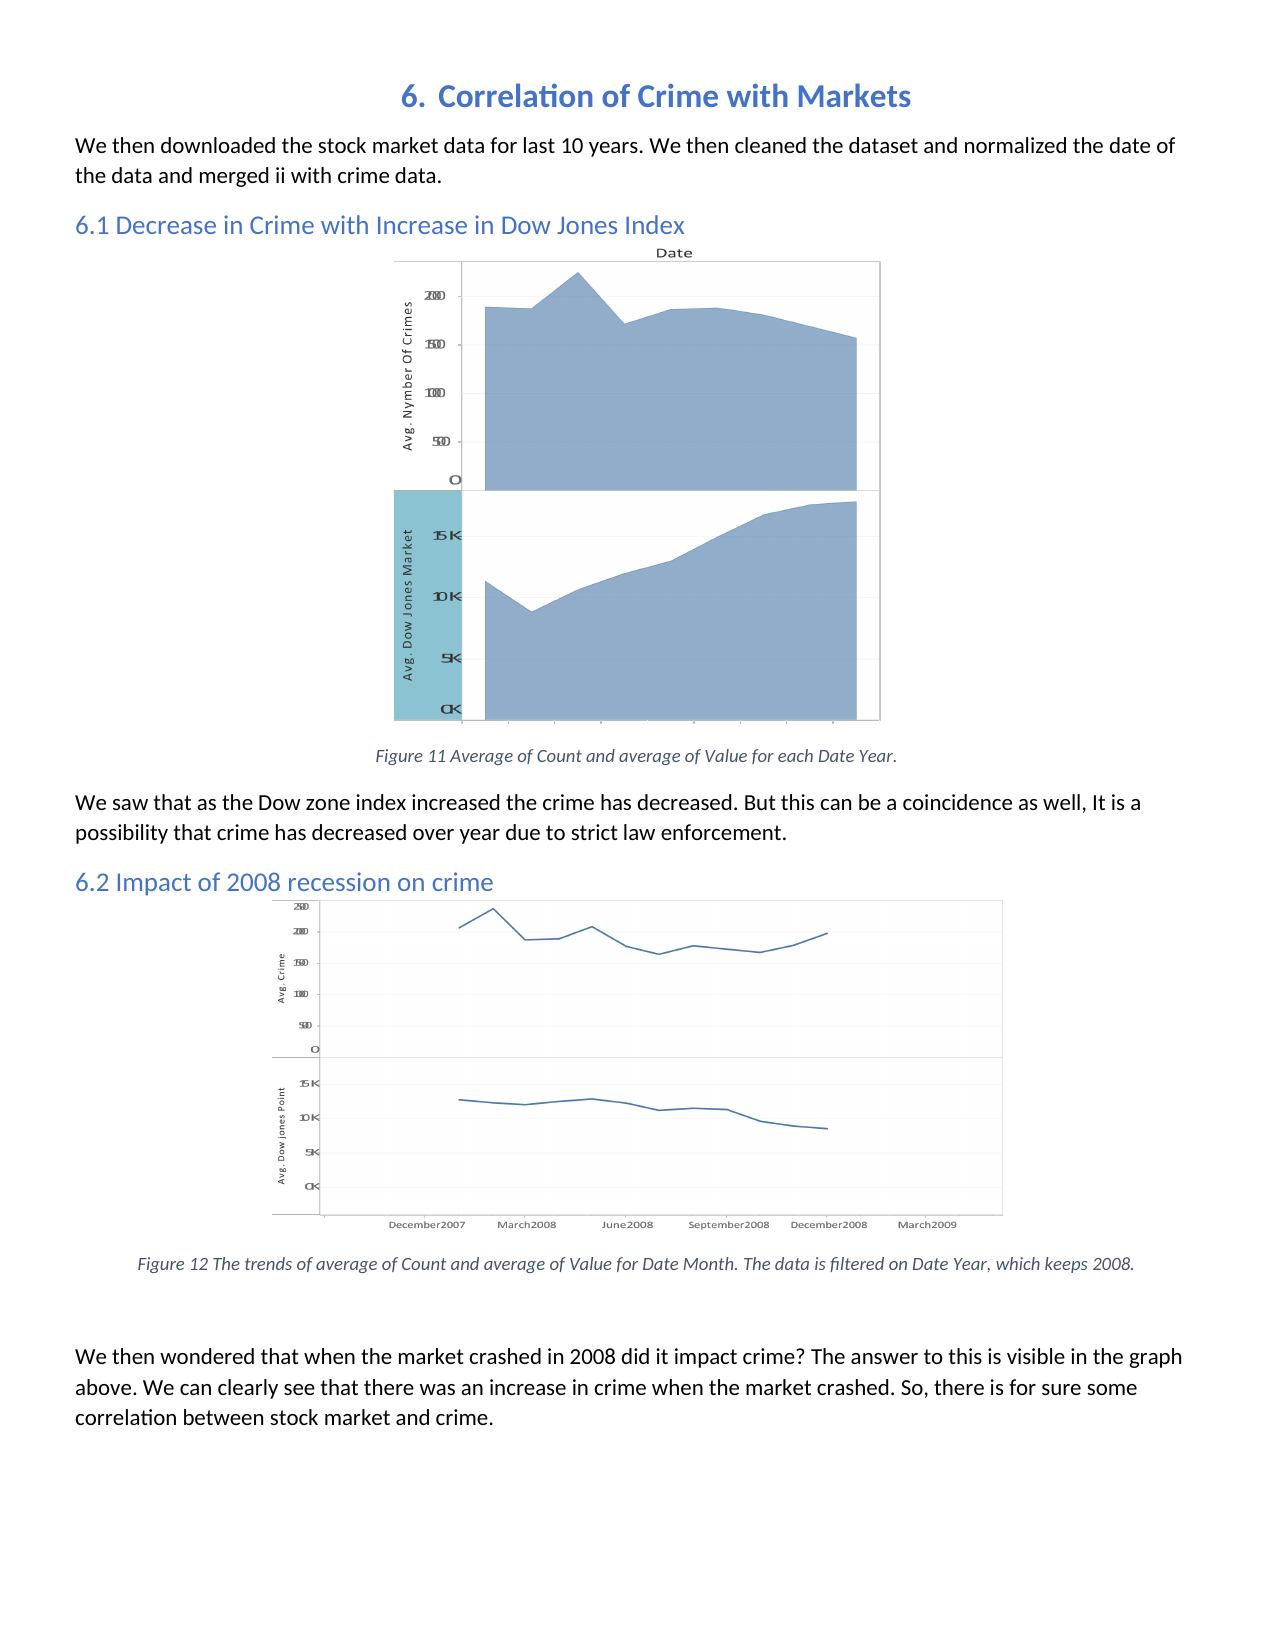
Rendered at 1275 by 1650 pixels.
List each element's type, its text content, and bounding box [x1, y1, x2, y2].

text Figure Average of Count and average of Value for each Date Year. [75, 744, 1200, 767]
subtitle 6.2 Impact of 2008 recession on crime [75, 865, 1200, 898]
picture [271, 900, 1004, 1233]
subtitle 6.1 Decrease in Crime with Increase in Dow Jones Index [75, 208, 1200, 242]
subtitle Correlation of Crime with Markets [112, 75, 1200, 116]
text We then downloaded the stock market data for last 10 years. We then cleaned the dataset and normalized the date of the data and merged ii with crime data. [75, 131, 1200, 190]
text We then wondered that when the market crashed in 2008 did it impact crime? The answer to this is visible in the graph above. We can clearly see that there was an increase in crime when the market crashed. So, there is for sure some correlation between stock market and crime. [75, 1342, 1200, 1431]
text Figure The trends of average of Count and average of Value for Date Month. The data is filtered on Date Year, which keeps 2008. [75, 1252, 1200, 1275]
picture [393, 244, 882, 726]
text We saw that as the Dow zone index increased the crime has decreased. But this can be a coincidence as well, It is a possibility that crime has decreased over year due to strict law enforcement. [75, 788, 1200, 846]
